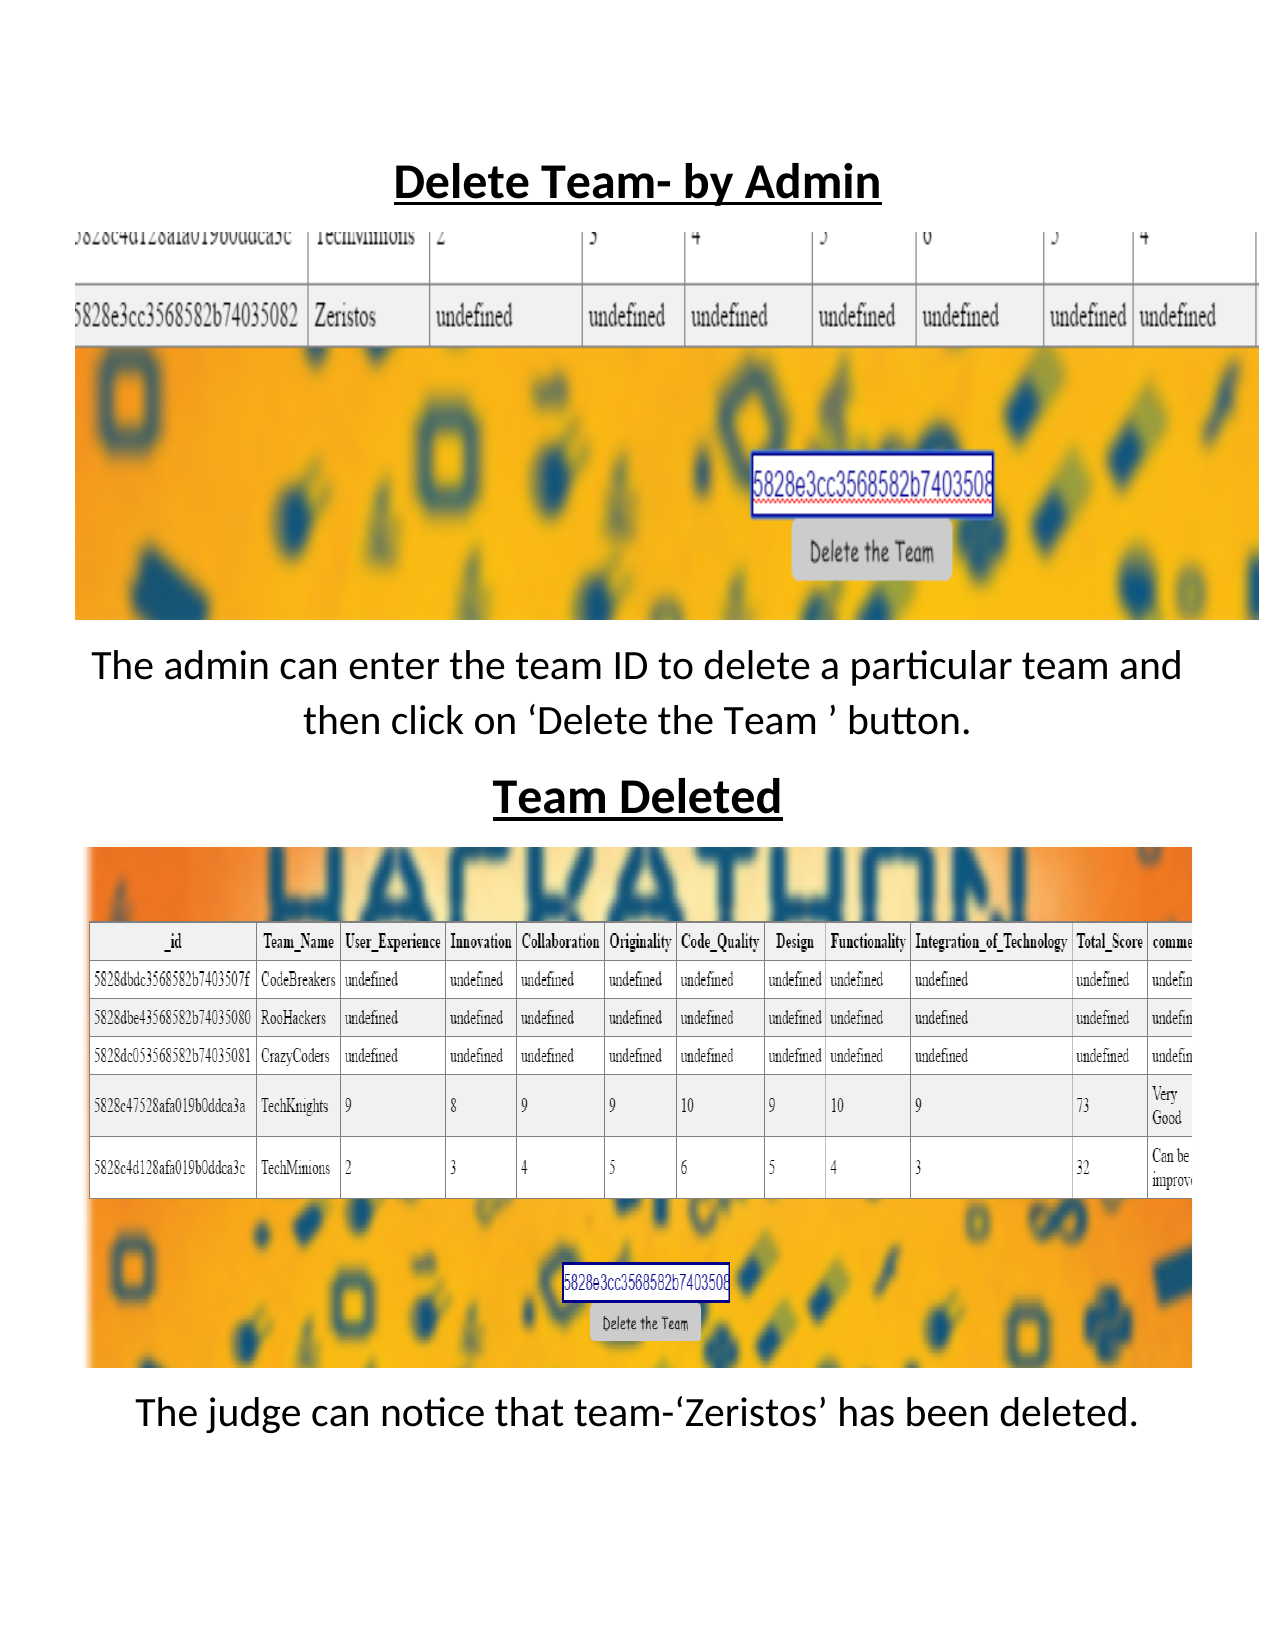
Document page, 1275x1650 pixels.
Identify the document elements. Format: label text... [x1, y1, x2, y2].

text The judge can notice that team-‘Zeristos’ has been deleted. [75, 1386, 1200, 1437]
picture [82, 847, 1193, 1368]
picture [75, 232, 1259, 620]
text Team Deleted [75, 765, 1200, 826]
text Delete Team- by Admin [75, 150, 1200, 211]
text The admin can enter the team ID to delete a particular team and then click on ‘Delete the Team ’ button. [75, 639, 1200, 744]
